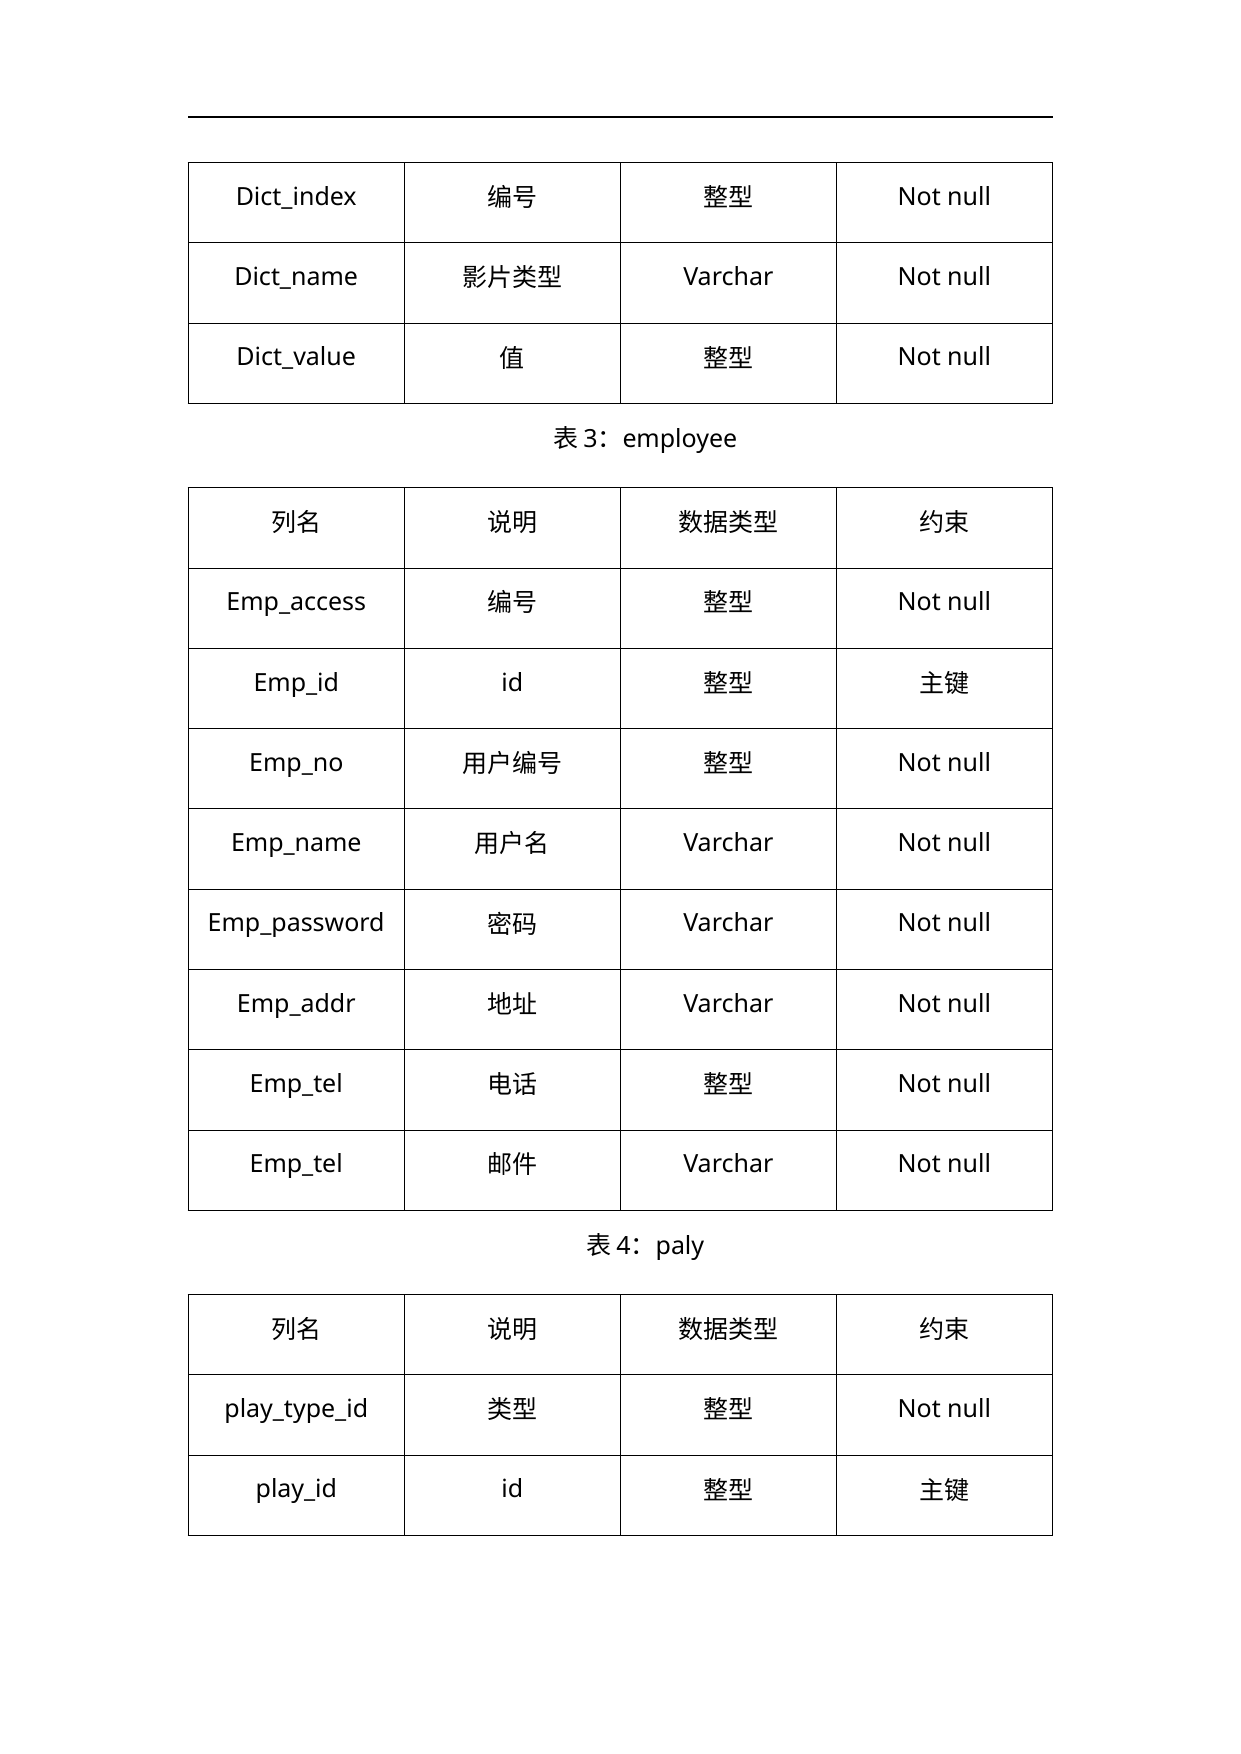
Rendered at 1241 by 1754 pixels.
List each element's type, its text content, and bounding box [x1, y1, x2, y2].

table_cell Not null [837, 729, 1052, 808]
table_cell Emp_tel [189, 1050, 404, 1129]
table_cell Varchar [621, 970, 836, 1049]
table_cell Not null [837, 569, 1052, 648]
table_cell 整型 [621, 729, 836, 808]
table_cell 整型 [621, 649, 836, 728]
table_cell 主键 [837, 1456, 1052, 1535]
table_cell play_type_id [189, 1375, 404, 1455]
table_cell 整型 [621, 569, 836, 648]
table_cell 整型 [621, 1375, 836, 1455]
table_cell Emp_addr [189, 970, 404, 1049]
table_cell 值 [405, 324, 620, 403]
table_cell play_id [189, 1456, 404, 1535]
table_cell Not null [837, 243, 1052, 323]
table_cell Not null [837, 163, 1052, 242]
table_cell Dict_index [189, 163, 404, 242]
table_cell 编号 [405, 569, 620, 648]
table_cell Emp_password [189, 890, 404, 969]
text 表3：employee [187, 404, 1053, 469]
table_cell 用户编号 [405, 729, 620, 808]
table_header 约束 [837, 1295, 1052, 1374]
table_cell Varchar [621, 243, 836, 323]
table_cell Not null [837, 1375, 1052, 1455]
table_cell id [405, 649, 620, 728]
table_cell Not null [837, 809, 1052, 889]
table_header 列名 [189, 488, 404, 567]
table_cell 整型 [621, 1050, 836, 1129]
table_cell 类型 [405, 1375, 620, 1455]
table_cell Not null [837, 890, 1052, 969]
table_cell Dict_name [189, 243, 404, 323]
table_cell 整型 [621, 163, 836, 242]
table_cell 整型 [621, 1456, 836, 1535]
table_cell id [405, 1456, 620, 1535]
table_cell Varchar [621, 1131, 836, 1210]
table_cell 整型 [621, 324, 836, 403]
table_header 数据类型 [621, 488, 836, 567]
table_cell 影片类型 [405, 243, 620, 323]
table_header 约束 [837, 488, 1052, 567]
table_header 数据类型 [621, 1295, 836, 1374]
text 表4：paly [187, 1211, 1053, 1276]
table_cell Not null [837, 324, 1052, 403]
table_header 说明 [405, 488, 620, 567]
table_cell 地址 [405, 970, 620, 1049]
table_cell 用户名 [405, 809, 620, 889]
table_cell 密码 [405, 890, 620, 969]
table_cell Not null [837, 970, 1052, 1049]
table_cell Not null [837, 1050, 1052, 1129]
table_cell 编号 [405, 163, 620, 242]
table_cell Emp_tel [189, 1131, 404, 1210]
table_cell Varchar [621, 809, 836, 889]
table_cell 邮件 [405, 1131, 620, 1210]
table_cell Emp_id [189, 649, 404, 728]
table_header 列名 [189, 1295, 404, 1374]
table_cell Dict_value [189, 324, 404, 403]
table_cell Emp_access [189, 569, 404, 648]
table_cell Emp_name [189, 809, 404, 889]
table_cell Varchar [621, 890, 836, 969]
table_cell Not null [837, 1131, 1052, 1210]
table_header 说明 [405, 1295, 620, 1374]
table_cell Emp_no [189, 729, 404, 808]
table_cell 电话 [405, 1050, 620, 1129]
table_cell 主键 [837, 649, 1052, 728]
